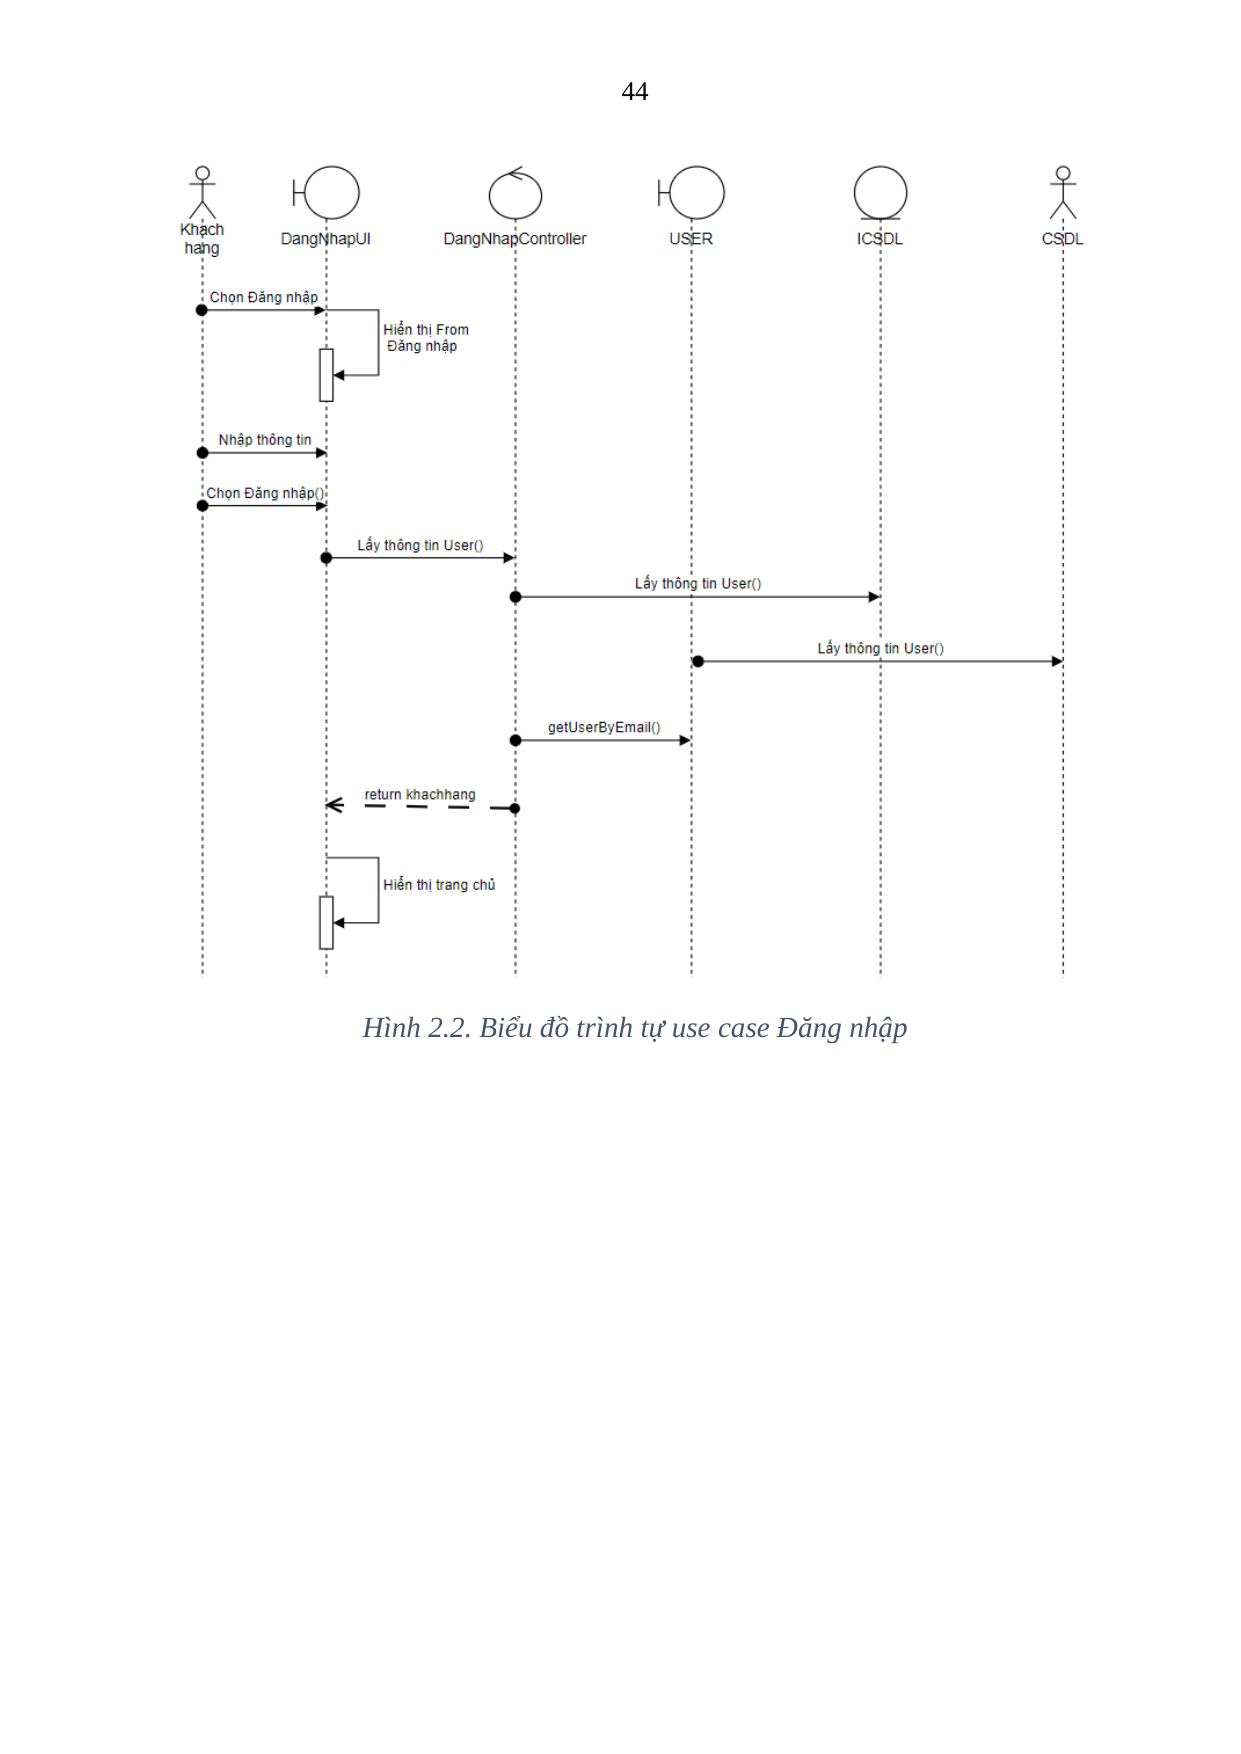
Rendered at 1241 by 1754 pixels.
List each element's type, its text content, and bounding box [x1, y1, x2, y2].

picture [147, 147, 1123, 978]
